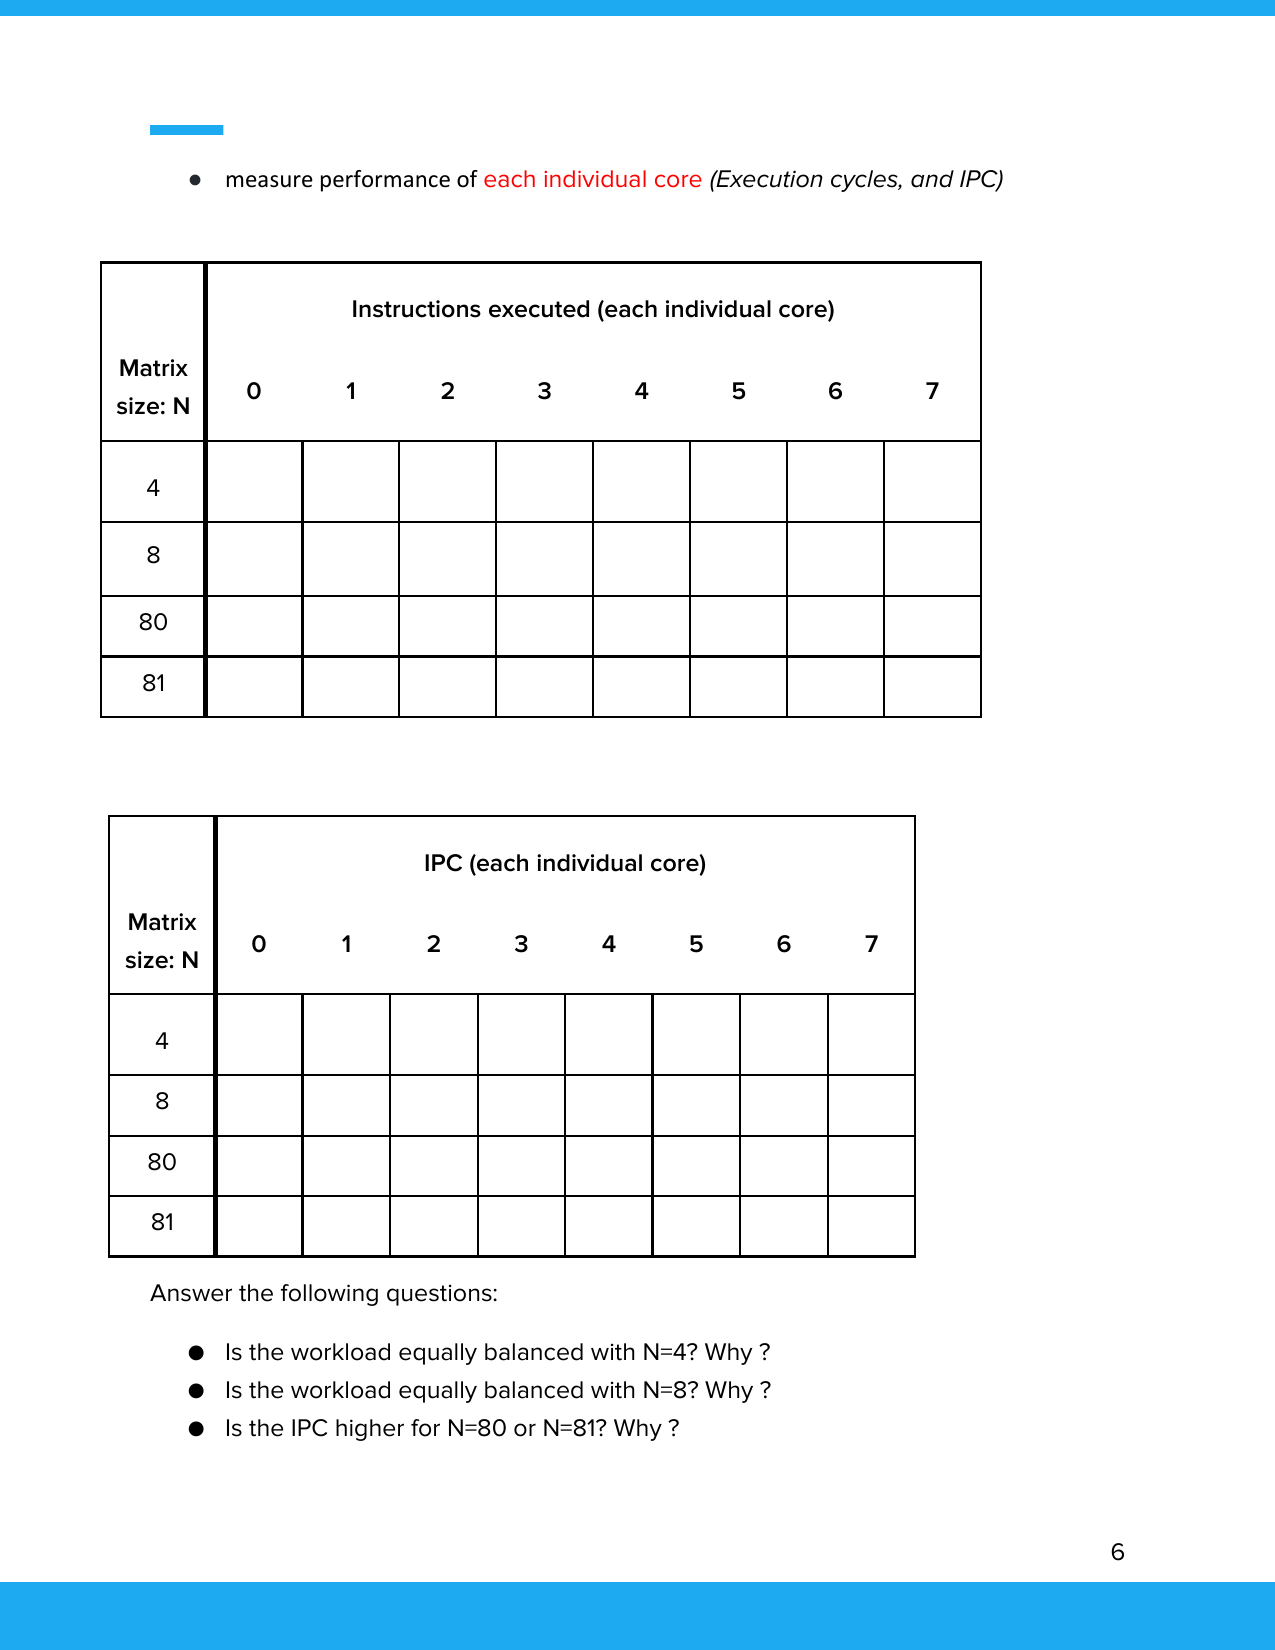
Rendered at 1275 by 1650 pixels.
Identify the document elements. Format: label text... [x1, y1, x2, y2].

table_cell [304, 597, 398, 655]
table_cell [497, 523, 592, 595]
table_cell [885, 442, 980, 521]
table_cell [594, 442, 689, 521]
table_cell 4 [594, 345, 689, 439]
table_cell 0 [208, 345, 301, 439]
table_cell [741, 1076, 827, 1134]
table_cell [829, 995, 914, 1074]
table_header Instructions executed (each individual core) [208, 264, 980, 343]
table_header Matrix size: N [102, 264, 203, 439]
table_cell [788, 658, 883, 716]
table_cell 7 [829, 898, 914, 993]
table_cell [594, 523, 689, 595]
list Is the workload equally balanced with N=4? Why ? [187, 1337, 1125, 1368]
table_cell [594, 658, 689, 716]
table_cell 6 [741, 898, 827, 993]
table_cell [400, 442, 495, 521]
table_cell [218, 1197, 301, 1255]
table_cell [497, 658, 592, 716]
table_cell [885, 658, 980, 716]
text Answer the following questions: [150, 1278, 1125, 1309]
table_cell [566, 995, 651, 1074]
table_cell [566, 1137, 651, 1195]
table_cell [304, 995, 389, 1074]
table_cell [479, 1197, 564, 1255]
table_cell 4 [110, 995, 213, 1074]
table_cell [788, 523, 883, 595]
table_cell [691, 658, 786, 716]
table_cell 7 [885, 345, 980, 439]
table_cell [479, 995, 564, 1074]
table_cell [400, 597, 495, 655]
table_cell [304, 1197, 389, 1255]
table_cell 6 [788, 345, 883, 439]
table_cell [208, 442, 301, 521]
list Is the IPC higher for N=80 or N=81? Why ? [187, 1413, 1125, 1444]
table_cell [885, 597, 980, 655]
table_cell 1 [304, 898, 389, 993]
table_cell [691, 597, 786, 655]
picture [0, 1582, 1275, 1650]
picture [150, 125, 224, 135]
list Is the workload equally balanced with N=8? Why ? [187, 1375, 1125, 1406]
table_cell 4 [566, 898, 651, 993]
table_cell [304, 1076, 389, 1134]
table_cell [788, 597, 883, 655]
table_cell [304, 658, 398, 716]
table_cell 5 [691, 345, 786, 439]
table_cell [479, 1137, 564, 1195]
table_cell [654, 995, 739, 1074]
table_header IPC (each individual core) [218, 817, 914, 896]
table_cell [391, 1137, 477, 1195]
table_cell [304, 523, 398, 595]
list measure performance of each individual core (Execution cycles, and IPC) [187, 163, 1125, 195]
table_cell 80 [102, 597, 203, 655]
table_cell 4 [102, 442, 203, 521]
table_cell [691, 442, 786, 521]
table_cell 80 [110, 1137, 213, 1195]
table_cell [829, 1137, 914, 1195]
table_cell 8 [110, 1076, 213, 1134]
table_cell [208, 523, 301, 595]
table_cell [391, 1076, 477, 1134]
table_cell [391, 1197, 477, 1255]
table_cell [741, 995, 827, 1074]
table_cell [304, 1137, 389, 1195]
table_cell [400, 523, 495, 595]
table_cell [566, 1076, 651, 1134]
table_cell [391, 995, 477, 1074]
table_cell [208, 597, 301, 655]
table_cell [654, 1197, 739, 1255]
table_cell [208, 658, 301, 716]
table_cell 5 [654, 898, 739, 993]
table_cell [654, 1076, 739, 1134]
table_cell 0 [218, 898, 301, 993]
table_cell [400, 658, 495, 716]
table_cell [218, 995, 301, 1074]
table_cell [788, 442, 883, 521]
table_cell [885, 523, 980, 595]
table_cell 2 [391, 898, 477, 993]
table_cell [829, 1076, 914, 1134]
table_cell 3 [479, 898, 564, 993]
table_cell 81 [110, 1197, 213, 1255]
table_cell [497, 442, 592, 521]
table_cell [594, 597, 689, 655]
table_cell [479, 1076, 564, 1134]
table_cell 3 [497, 345, 592, 439]
table_cell 2 [400, 345, 495, 439]
table_cell [566, 1197, 651, 1255]
table_cell 1 [304, 345, 398, 439]
table_cell [829, 1197, 914, 1255]
table_cell 81 [102, 658, 203, 716]
table_cell [741, 1137, 827, 1195]
picture [0, 0, 1275, 16]
table_cell [218, 1076, 301, 1134]
table_cell [497, 597, 592, 655]
table_cell [654, 1137, 739, 1195]
table_header Matrix size: N [110, 817, 213, 993]
table_cell [741, 1197, 827, 1255]
table_cell 8 [102, 523, 203, 595]
table_cell [691, 523, 786, 595]
table_cell [304, 442, 398, 521]
table_cell [218, 1137, 301, 1195]
